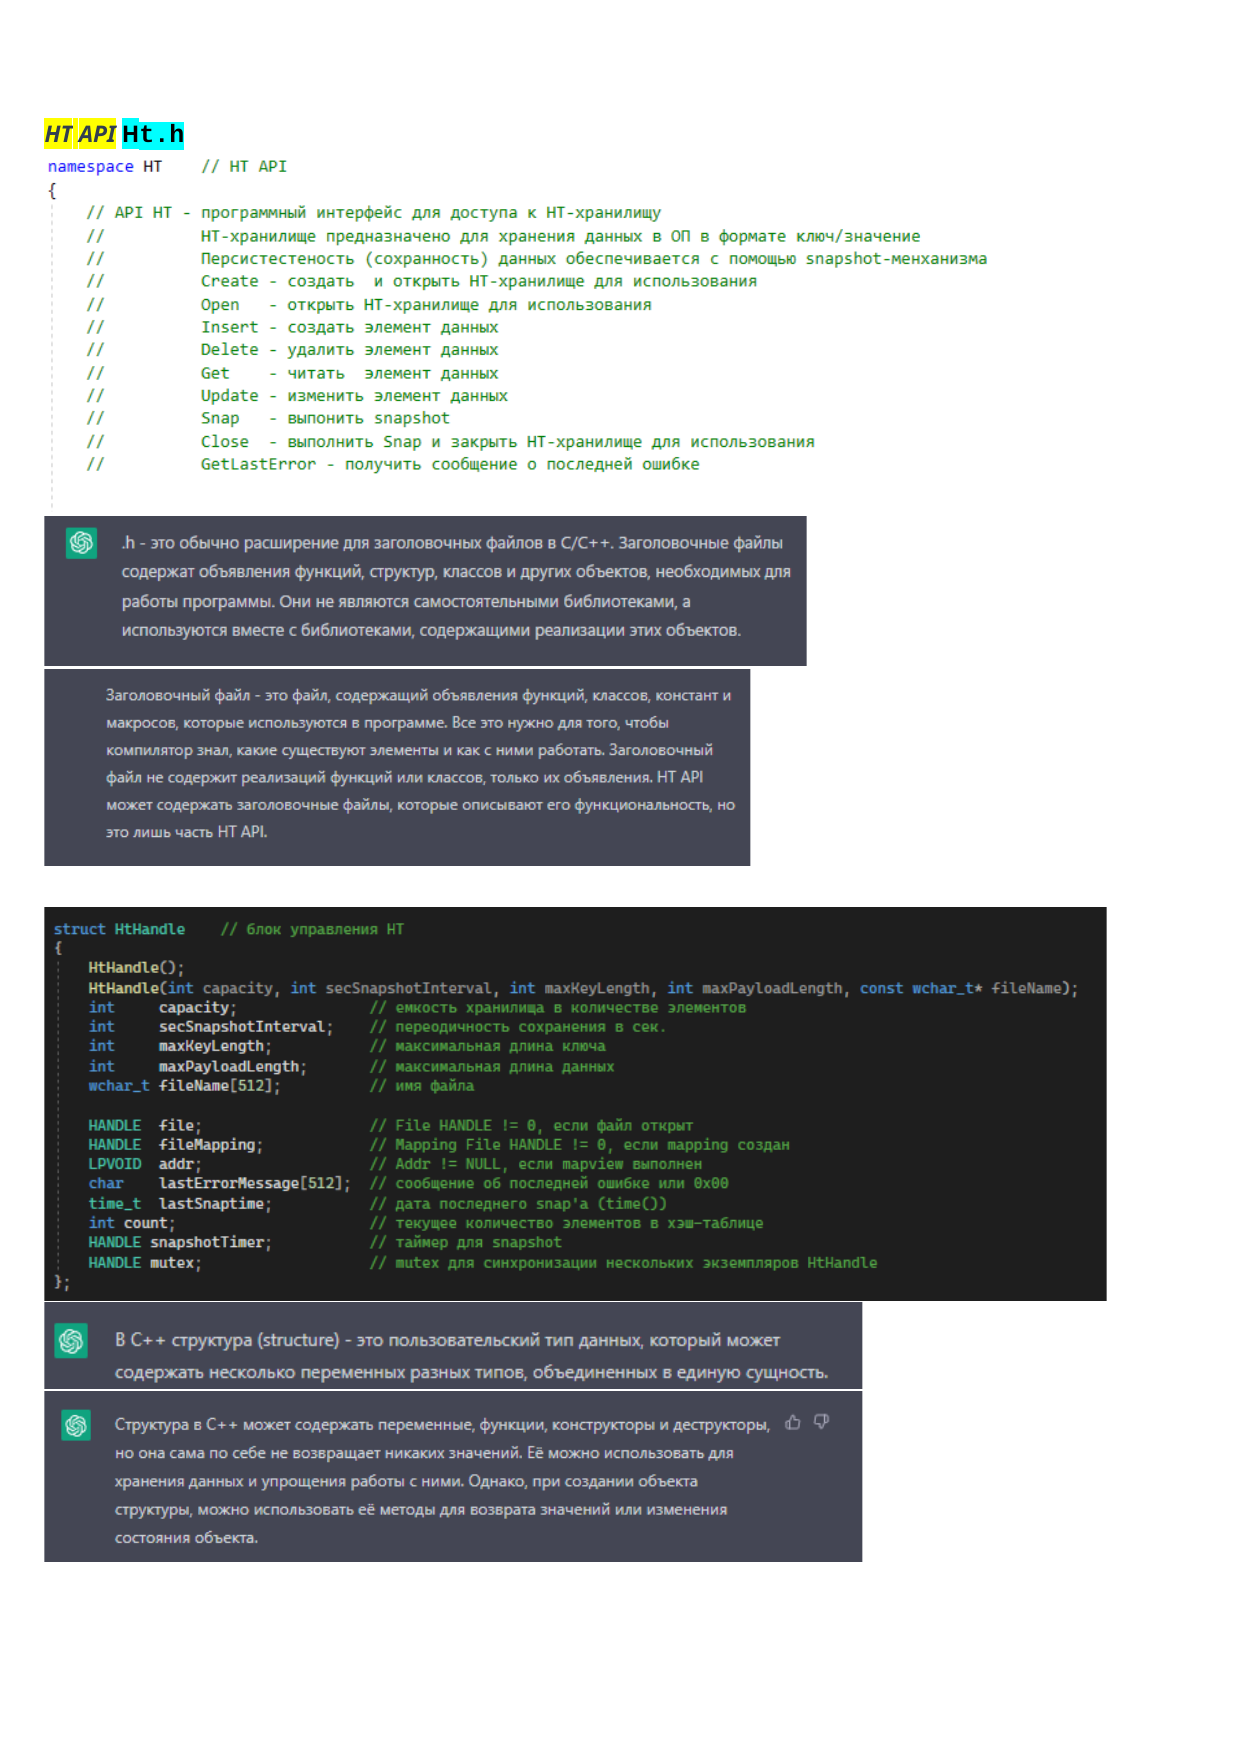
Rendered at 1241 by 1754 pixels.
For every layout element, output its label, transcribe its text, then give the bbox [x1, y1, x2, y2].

picture [44, 516, 807, 666]
subtitle HT API Ht.h [44, 118, 139, 150]
picture [44, 1391, 863, 1562]
picture [44, 152, 1241, 512]
subtitle HT API Ht.h [139, 118, 1152, 150]
picture [44, 907, 1107, 1301]
picture [44, 1302, 863, 1389]
picture [44, 669, 751, 866]
